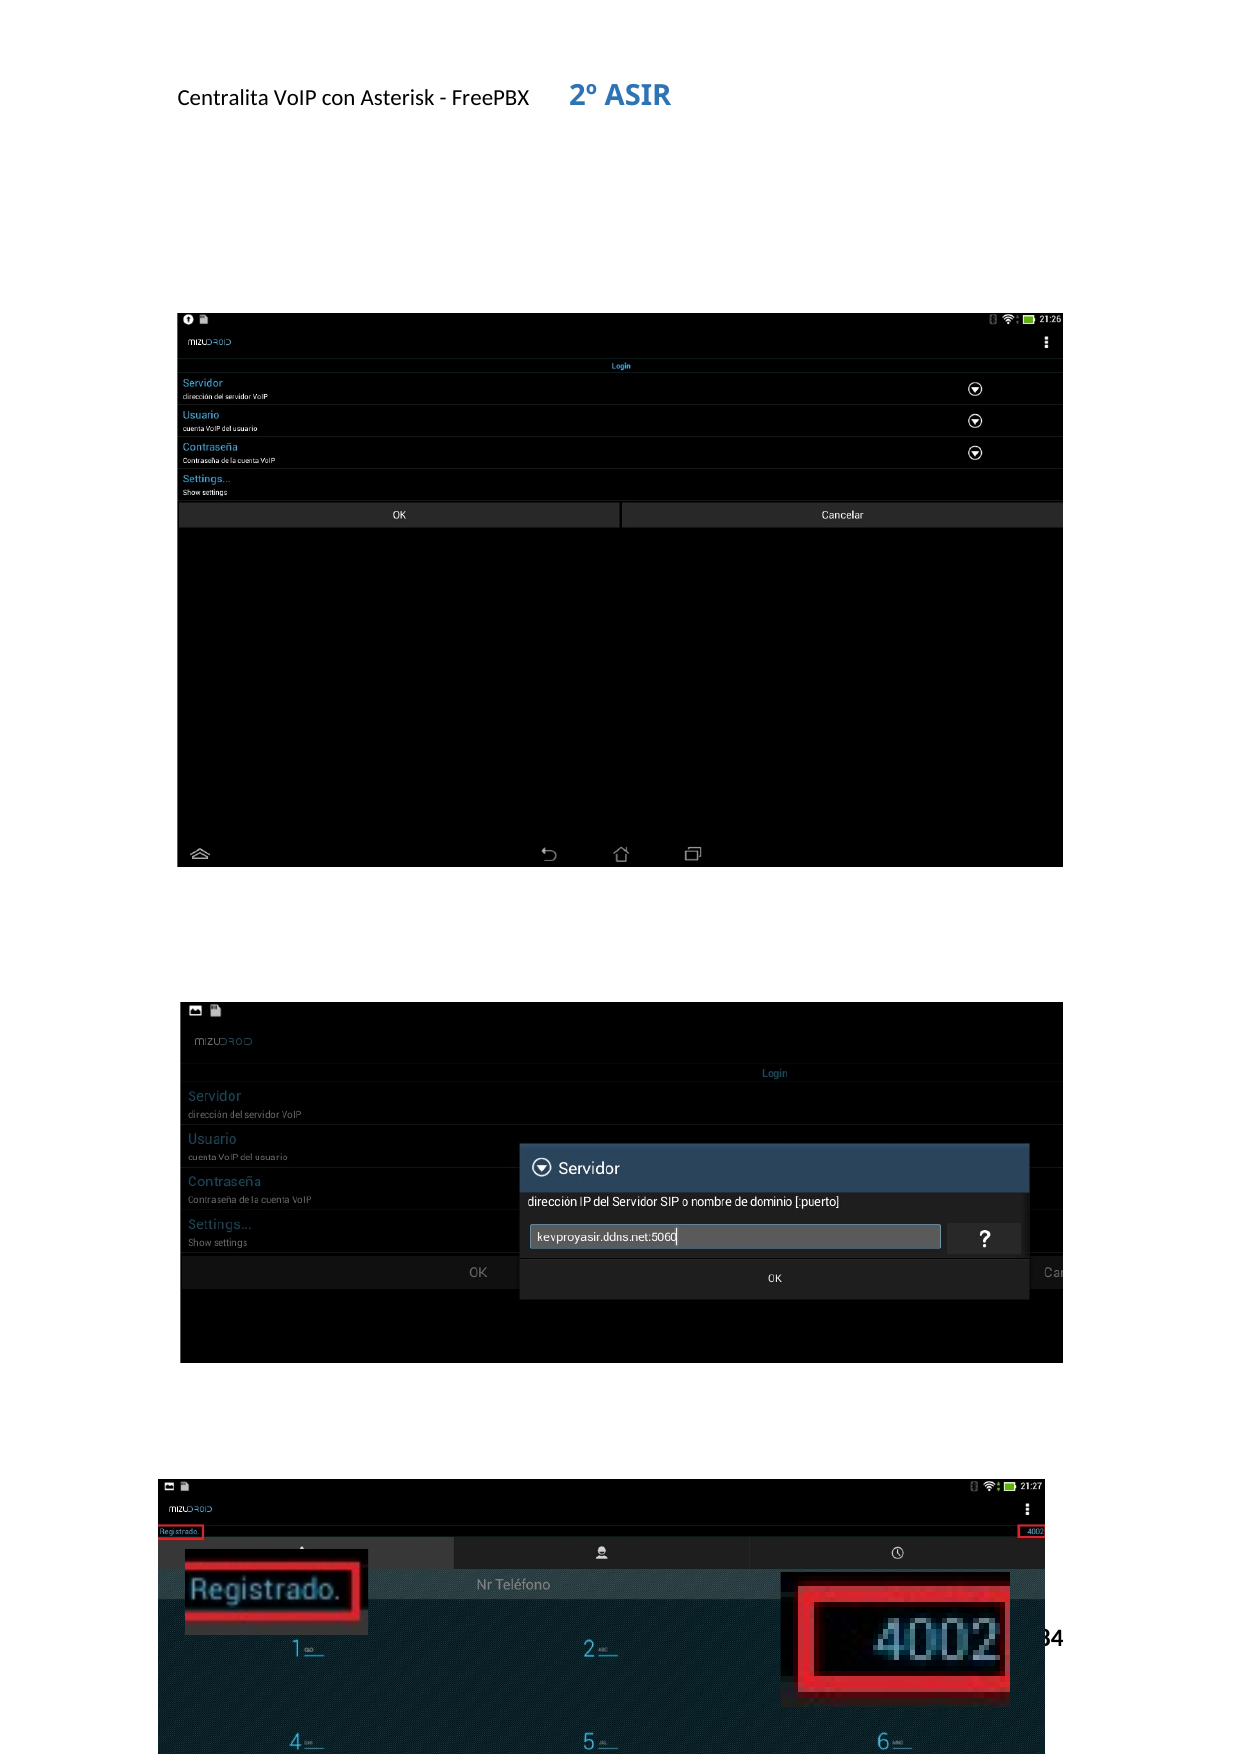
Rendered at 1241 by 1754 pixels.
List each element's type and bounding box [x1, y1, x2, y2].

picture [180, 1002, 1063, 1363]
picture [158, 1479, 1045, 1754]
picture [177, 313, 1063, 867]
